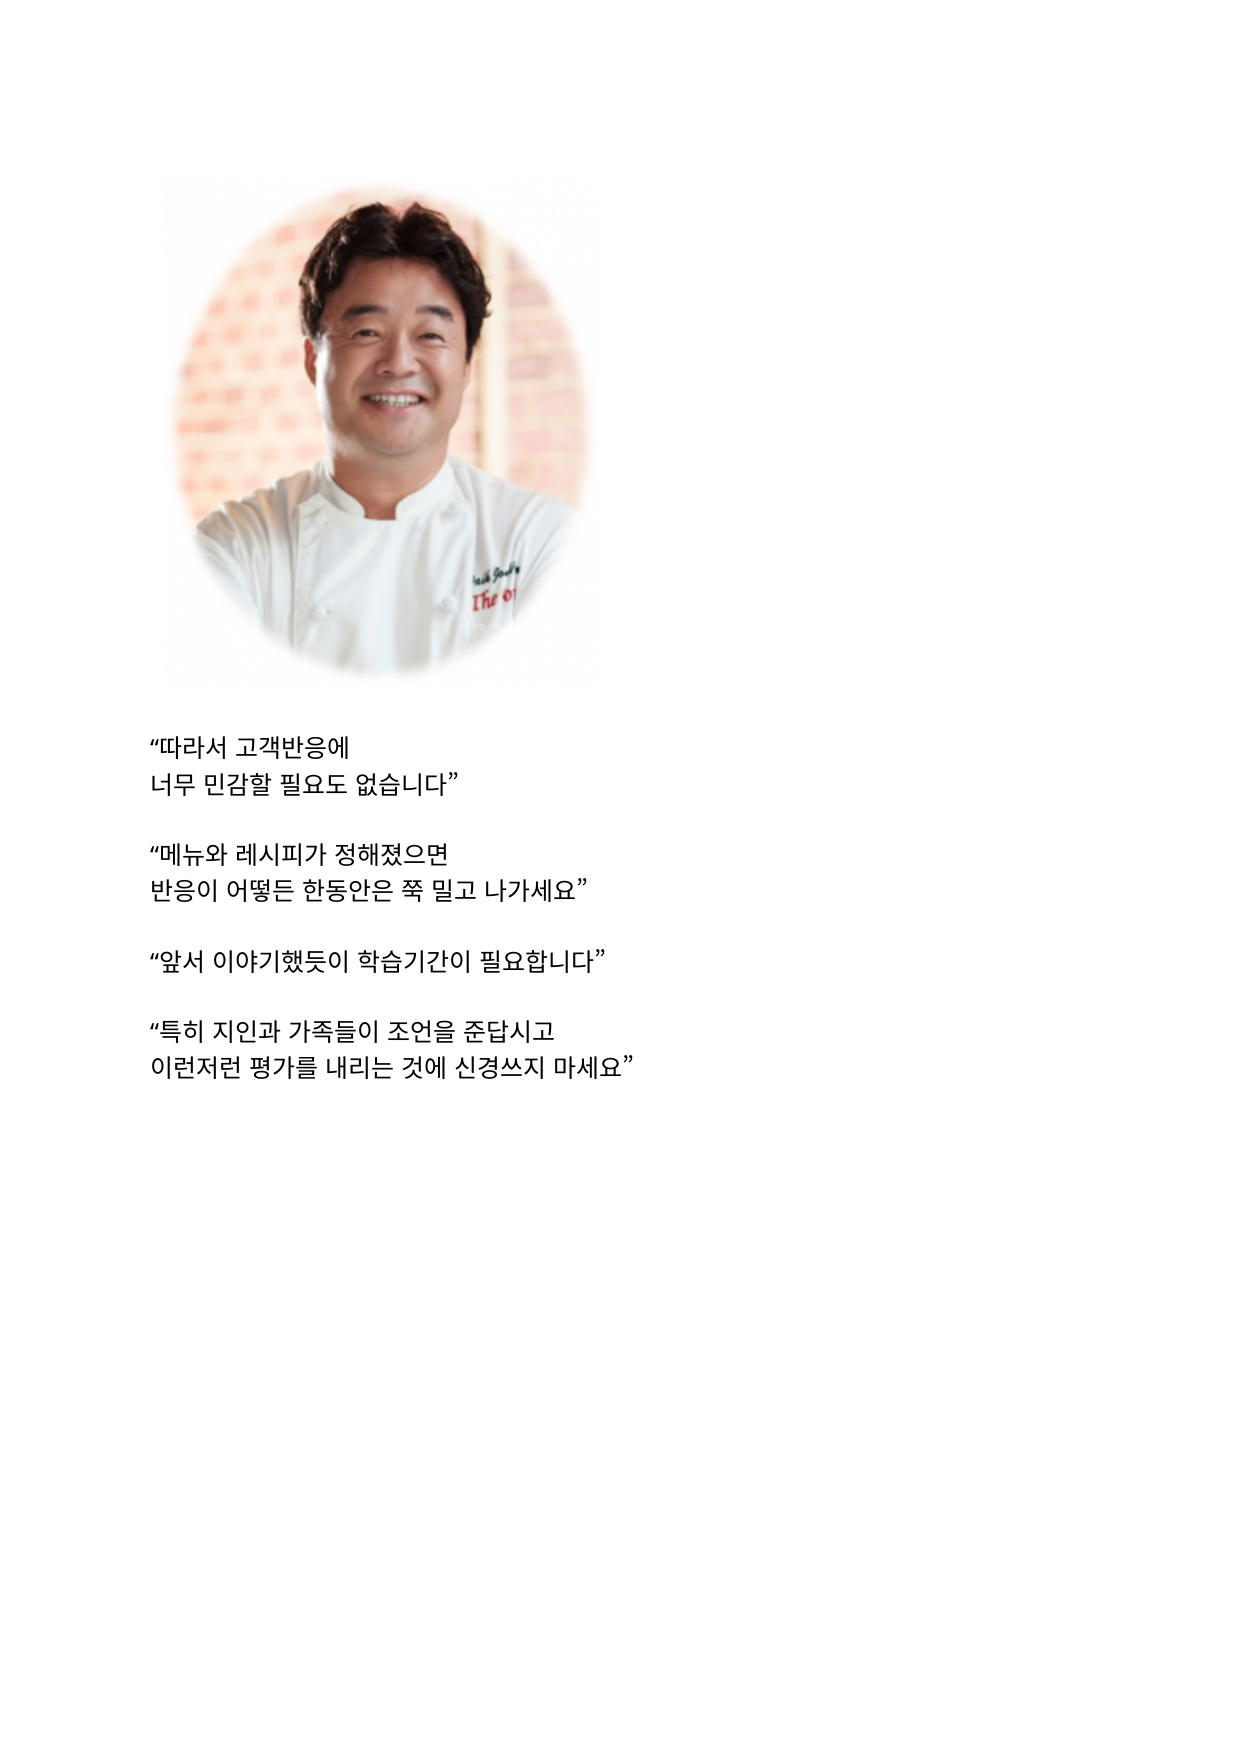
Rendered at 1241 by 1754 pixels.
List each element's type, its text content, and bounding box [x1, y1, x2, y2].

text “특히 지인과 가족들이 조언을 준답시고 [150, 1012, 1090, 1049]
text “따라서 고객반응에 [150, 729, 1090, 765]
text 이런저런 평가를 내리는 것에 신경쓰지 마세요” [150, 1049, 1090, 1085]
text 반응이 어떻든 한동안은 쭉 밀고 나가세요” [150, 872, 1090, 908]
text “메뉴와 레시피가 정해졌으면 [150, 836, 1090, 872]
text 너무 민감할 필요도 없습니다” [150, 765, 1090, 801]
text “앞서 이야기했듯이 학습기간이 필요합니다” [150, 942, 1090, 978]
picture [162, 177, 601, 688]
